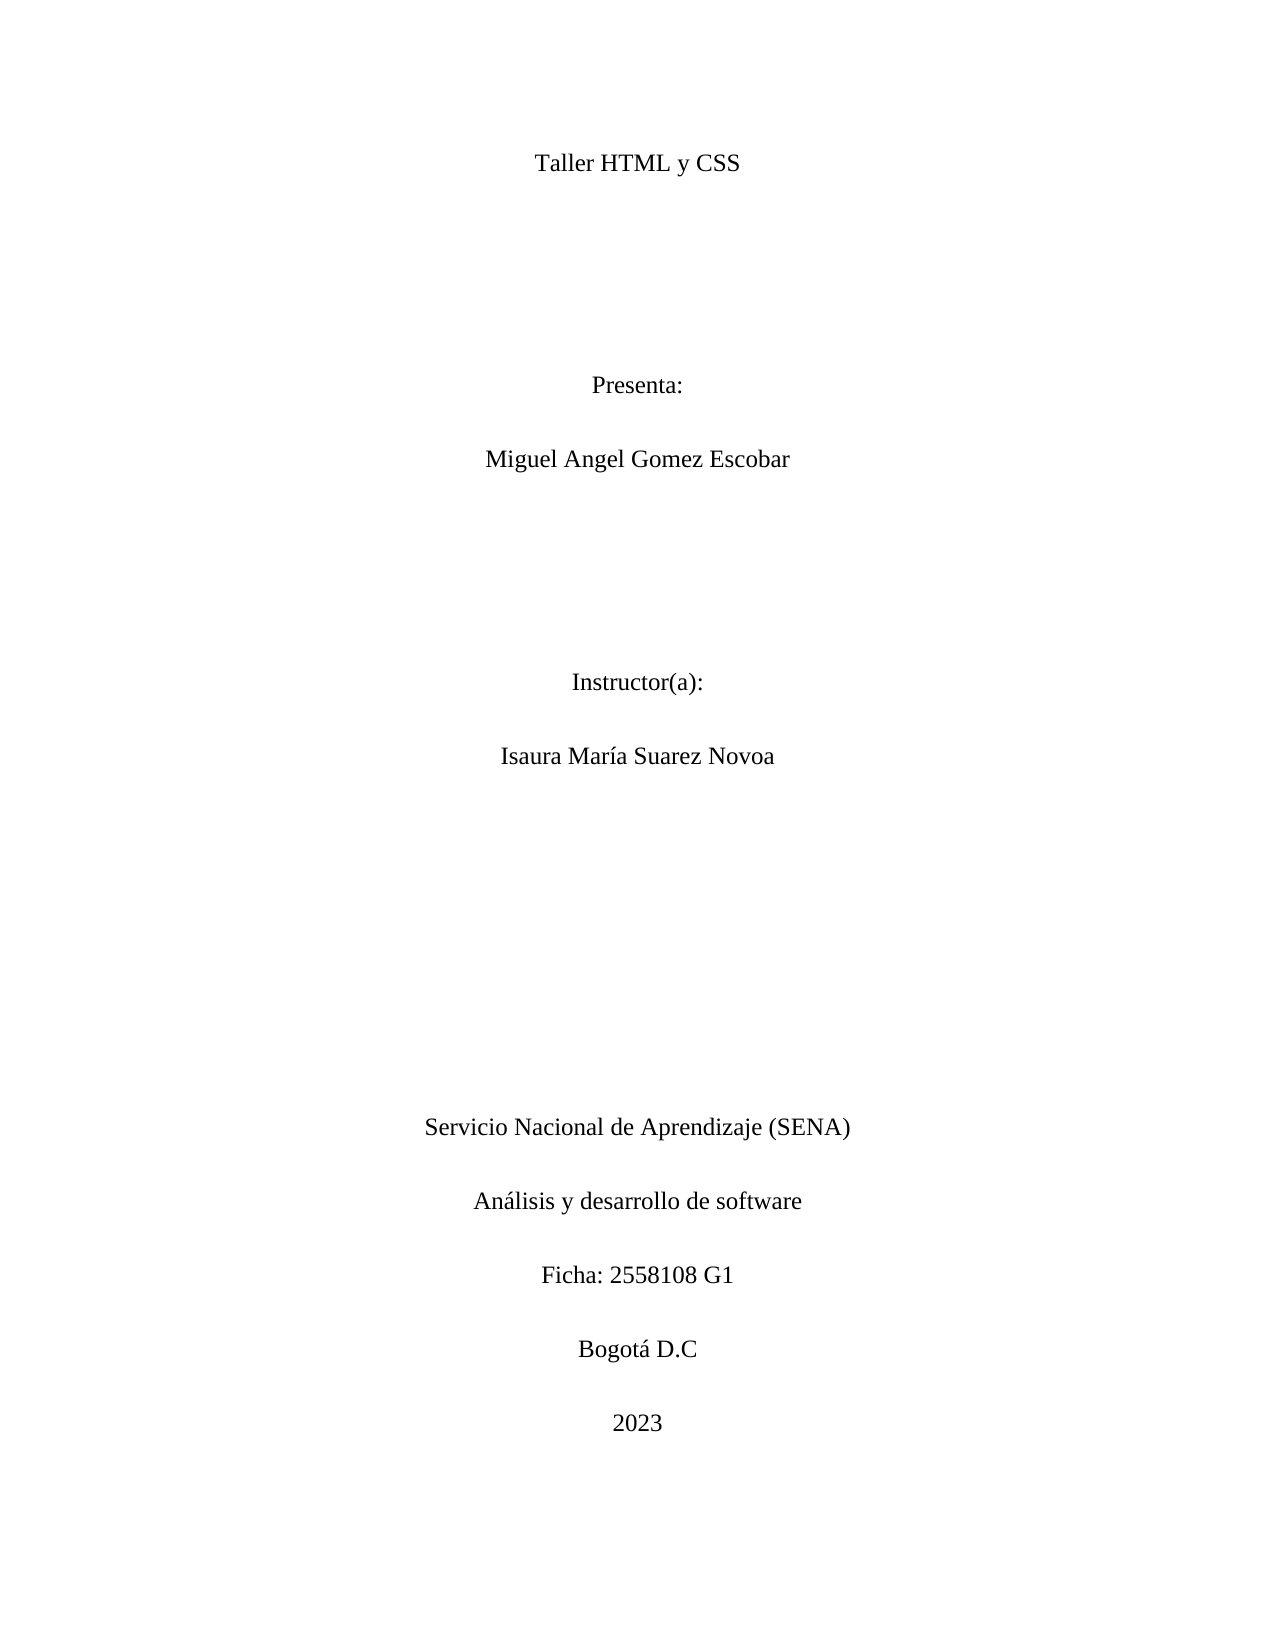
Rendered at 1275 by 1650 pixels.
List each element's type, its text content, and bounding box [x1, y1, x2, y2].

text Miguel Angel Gomez Escobar [177, 444, 1098, 473]
text Instructor(a): [177, 667, 1098, 696]
text Bogotá D.C [177, 1334, 1098, 1363]
text 2023 [177, 1408, 1098, 1437]
text Servicio Nacional de Aprendizaje (SENA) [177, 1112, 1098, 1141]
text Taller HTML y CSS [177, 148, 1098, 176]
text Ficha: 2558108 G1 [177, 1260, 1098, 1289]
text Análisis y desarrollo de software [177, 1186, 1098, 1215]
text Presenta: [177, 370, 1098, 399]
text Isaura María Suarez Novoa [177, 741, 1098, 770]
